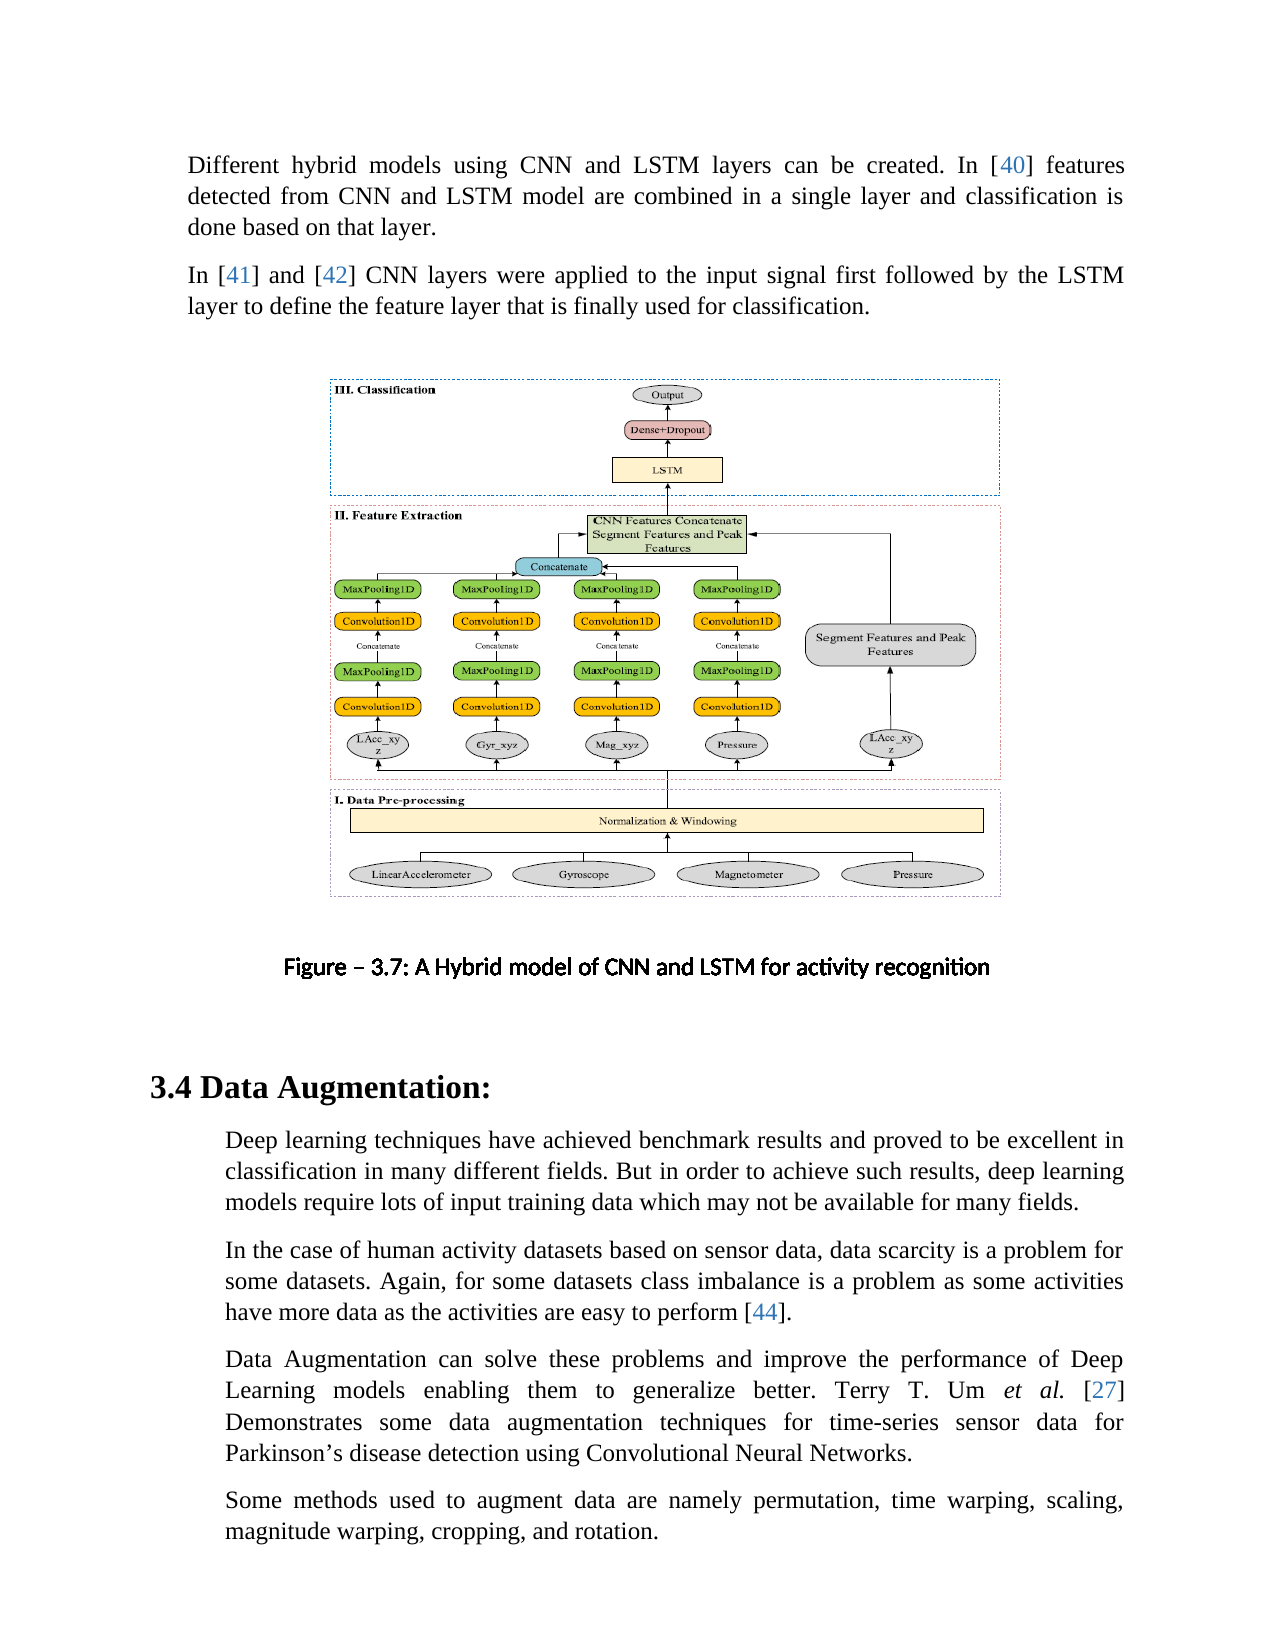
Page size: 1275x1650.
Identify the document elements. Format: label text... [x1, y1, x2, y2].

text Deep learning techniques have achieved benchmark results and proved to be excellent in classification in many different fields. But in order to achieve such results, deep learning models require lots of input training data which may not be available for many fields. [225, 1125, 1125, 1216]
text Some methods used to augment data are namely permutation, time warping, scaling, magnitude warping, cropping, and rotation. [225, 1485, 1125, 1545]
text Data Augmentation can solve these problems and improve the performance of Deep Learning models enabling them to generalize better. Terry T. Um et al. [27] Demonstrates some data augmentation techniques for time-series sensor data for Parkinson’s disease detection using Convolutional Neural Networks. [225, 1344, 1125, 1466]
text In the case of human activity datasets based on sensor data, data scarcity is a problem for some datasets. Again, for some datasets class imbalance is a problem as some activities have more data as the activities are easy to perform [44]. [225, 1235, 1125, 1326]
text Different hybrid models using CNN and LSTM layers can be created. In [40] features detected from CNN and LSTM model are combined in a single layer and classification is done based on that layer. [187, 150, 1125, 241]
picture [318, 374, 1011, 907]
text In [41] and [42] CNN layers were applied to the input signal first followed by the LSTM layer to define the feature layer that is finally used for classification. [187, 260, 1125, 319]
text 3.4 Data Augmentation: [150, 1067, 1125, 1105]
